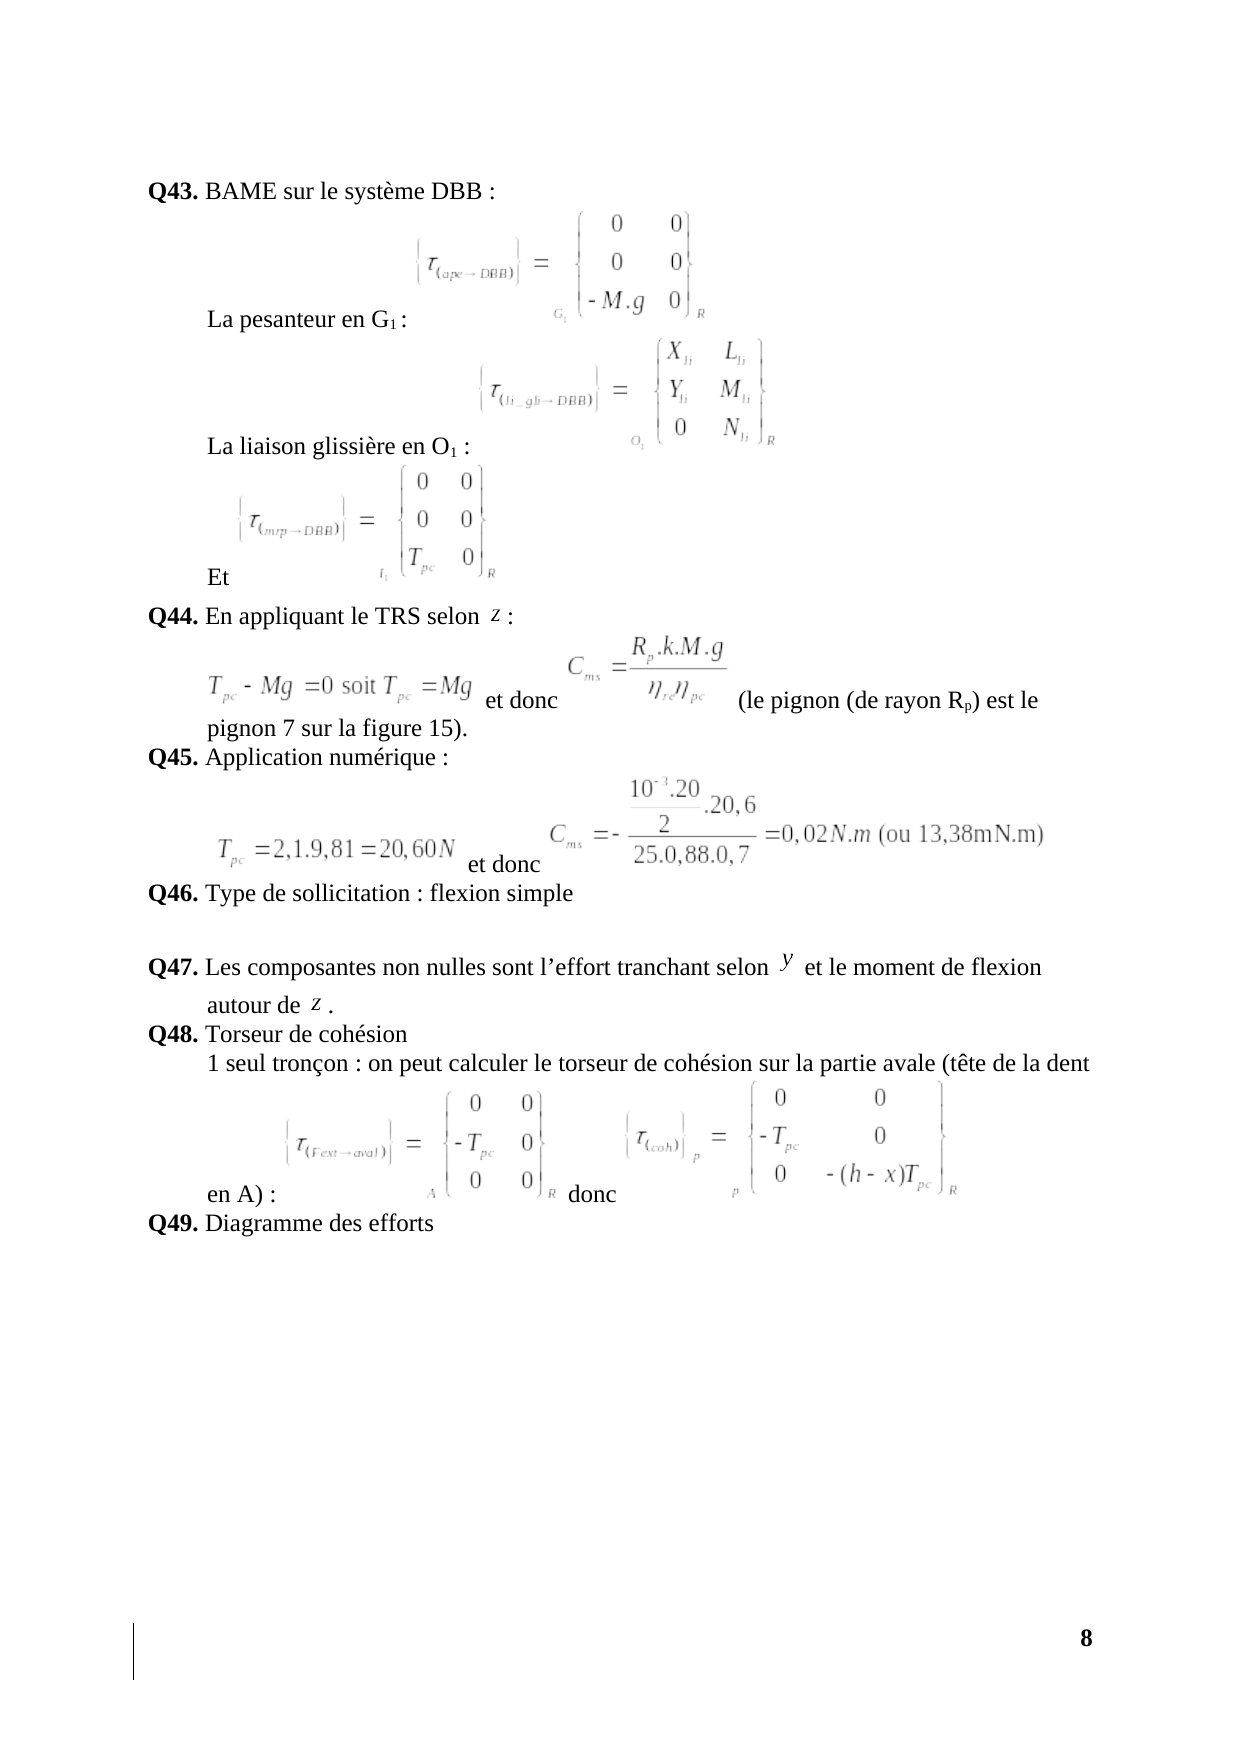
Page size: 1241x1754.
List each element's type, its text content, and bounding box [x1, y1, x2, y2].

text 1 seul tronçon : on peut calculer le torseur de cohésion sur la partie avale (tête de la dent en A) : donc [207, 1048, 1093, 1208]
text Q46. Type de sollicitation : flexion simple [148, 878, 1093, 906]
text La pesanteur en G1 : [207, 205, 1093, 333]
text Q45. Application numérique : [148, 742, 1093, 771]
text Q44. En appliquant le TRS selon : [148, 591, 1093, 630]
text et donc [207, 771, 1093, 878]
text Et [207, 460, 1093, 591]
text Q47. Les composantes non nulles sont l’effort tranchant selon et le moment de flexion autour de . [148, 935, 1093, 1019]
text La liaison glissière en O1 : [207, 333, 1093, 460]
text et donc (le pignon (de rayon Rp) est le pignon 7 sur la figure 15). [207, 630, 1093, 742]
text Q43. BAME sur le système DBB : [148, 176, 1093, 205]
text Q49. Diagramme des efforts [148, 1208, 1093, 1236]
text Q48. Torseur de cohésion [148, 1019, 1093, 1048]
